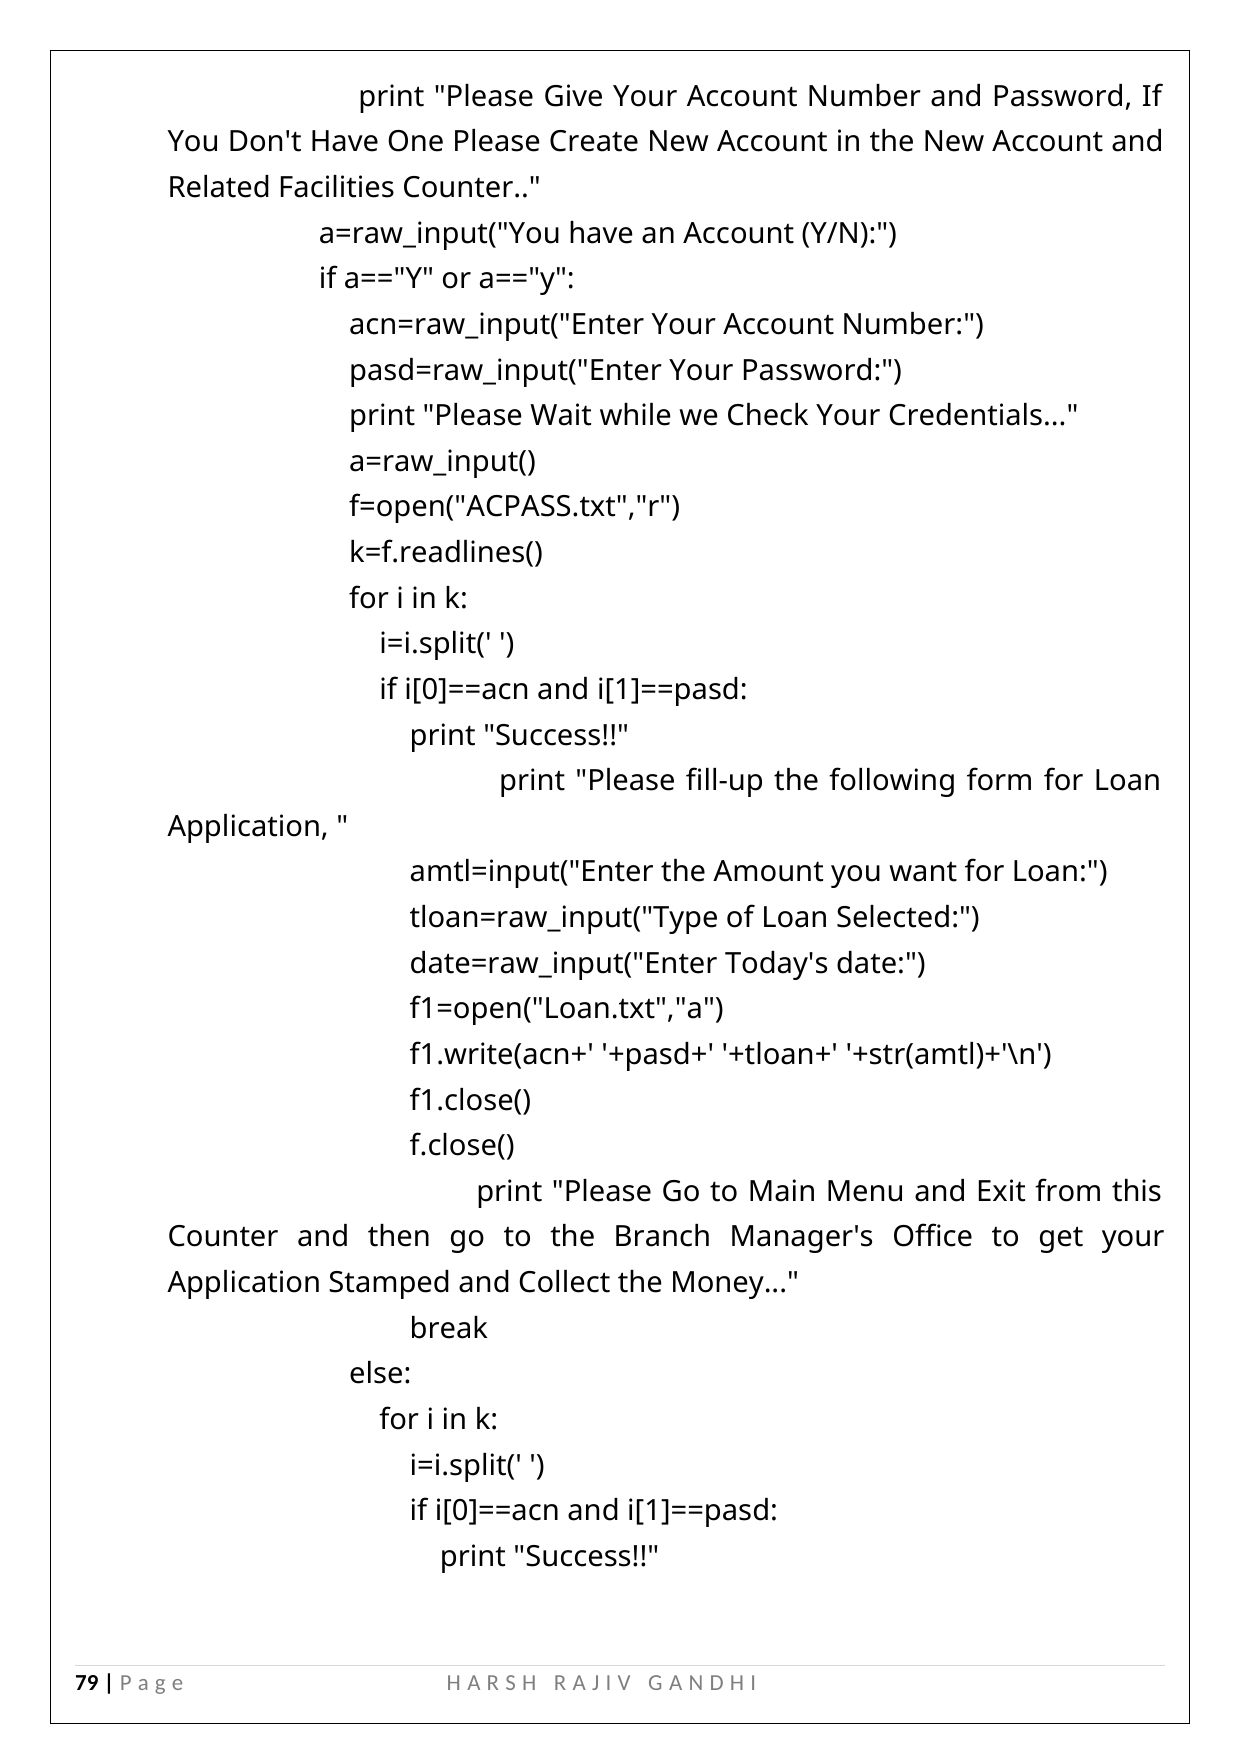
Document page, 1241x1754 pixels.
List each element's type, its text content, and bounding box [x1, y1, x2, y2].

list print "Please Give Your Account Number and Password, If You Don't Have One Please Create New Account in the New Account and Related Facilities Counter.." [167, 75, 1165, 206]
list date=raw_input("Enter Today's date:") [167, 942, 1165, 982]
list print "Please Wait while we Check Your Credentials..." [167, 394, 1165, 434]
list k=f.readlines() [167, 531, 1165, 571]
list print "Success!!" [167, 714, 1165, 753]
list f=open("ACPASS.txt","r") [167, 486, 1165, 525]
list if i[0]==acn and i[1]==pasd: [167, 668, 1165, 708]
list print "Success!!" [167, 1535, 1165, 1575]
list a=raw_input() [167, 440, 1165, 480]
list else: [167, 1352, 1165, 1392]
list f.close() [167, 1124, 1165, 1164]
list amtl=input("Enter the Amount you want for Loan:") [167, 851, 1165, 890]
list i=i.split(' ') [167, 1444, 1165, 1483]
list print "Please fill-up the following form for Loan Application, " [167, 759, 1165, 845]
list for i in k: [167, 1398, 1165, 1438]
list pasd=raw_input("Enter Your Password:") [167, 349, 1165, 388]
list f1=open("Loan.txt","a") [167, 987, 1165, 1027]
list break [167, 1307, 1165, 1347]
list if a=="Y" or a=="y": [167, 257, 1165, 297]
list tloan=raw_input("Type of Loan Selected:") [167, 896, 1165, 936]
list i=i.split(' ') [167, 622, 1165, 662]
list for i in k: [167, 577, 1165, 617]
list f1.write(acn+' '+pasd+' '+tloan+' '+str(amtl)+'\n') [167, 1033, 1165, 1073]
list acn=raw_input("Enter Your Account Number:") [167, 303, 1165, 343]
list f1.close() [167, 1079, 1165, 1118]
list if i[0]==acn and i[1]==pasd: [167, 1489, 1165, 1529]
list a=raw_input("You have an Account (Y/N):") [167, 212, 1165, 252]
